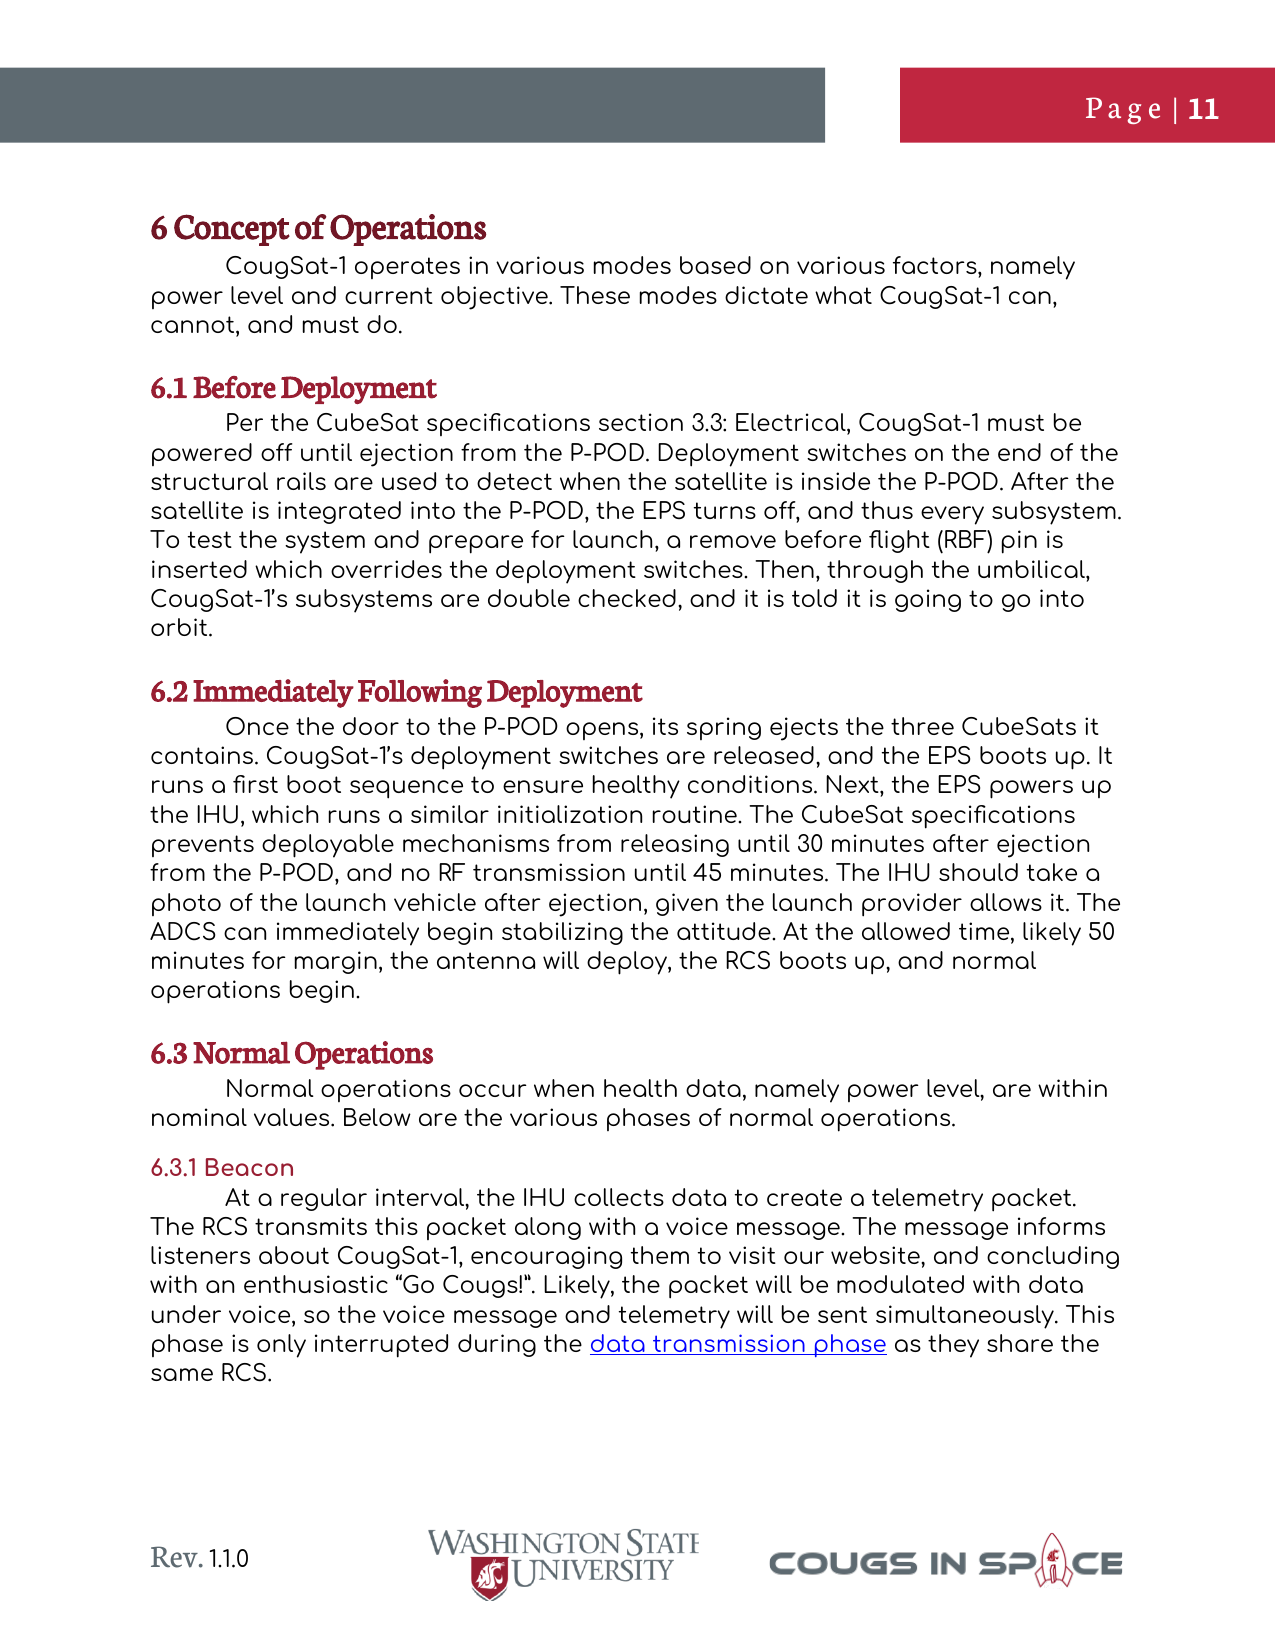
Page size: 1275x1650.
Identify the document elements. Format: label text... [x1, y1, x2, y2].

text Per the CubeSat specifications section 3.3: Electrical, CougSat-1 must be powered off until ejection from the P-POD. Deployment switches on the end of the structural rails are used to detect when the satellite is inside the P-POD. After the satellite is integrated into the P-POD, the EPS turns off, and thus every subsystem. To test the system and prepare for launch, a remove before flight (RBF) pin is inserted which overrides the deployment switches. Then, through the umbilical, CougSat-1’s subsystems are double checked, and it is told it is going to go into orbit. [150, 412, 1125, 642]
subtitle 6.3.1 Beacon [150, 1156, 1125, 1182]
text CougSat-1 operates in various modes based on various factors, namely power level and current objective. These modes dictate what CougSat-1 can, cannot, and must do. [150, 254, 1125, 339]
subtitle 6.3 Normal Operations [150, 1029, 1125, 1071]
picture [426, 1528, 699, 1601]
text Once the door to the P-POD opens, its spring ejects the three CubeSats it contains. CougSat-1’s deployment switches are released, and the EPS boots up. It runs a first boot sequence to ensure healthy conditions. Next, the EPS powers up the IHU, which runs a similar initialization routine. The CubeSat specifications prevents deployable mechanisms from releasing until 30 minutes after ejection from the P-POD, and no RF transmission until 45 minutes. The IHU should take a photo of the launch vehicle after ejection, given the launch provider allows it. The ADCS can immediately begin stabilizing the attitude. At the allowed time, likely 50 minutes for margin, the antenna will deploy, the RCS boots up, and normal operations begin. [150, 715, 1125, 1004]
subtitle 6.2 Immediately Following Deployment [150, 667, 1125, 709]
text At a regular interval, the IHU collects data to create a telemetry packet. The RCS transmits this packet along with a voice message. The message informs listeners about CougSat-1, encouraging them to visit our website, and concluding with an enthusiastic “Go Cougs!”. Likely, the packet will be modulated with data under voice, so the voice message and telemetry will be sent simultaneously. This phase is only interrupted during the data transmission phase as they share the same RCS. [150, 1186, 1125, 1387]
subtitle 6.1 Before Deployment [150, 363, 1125, 405]
picture [769, 1532, 1123, 1589]
text Normal operations occur when health data, namely power level, are within nominal values. Below are the various phases of normal operations. [150, 1077, 1125, 1132]
subtitle 6 Concept of Operations [150, 200, 1125, 247]
